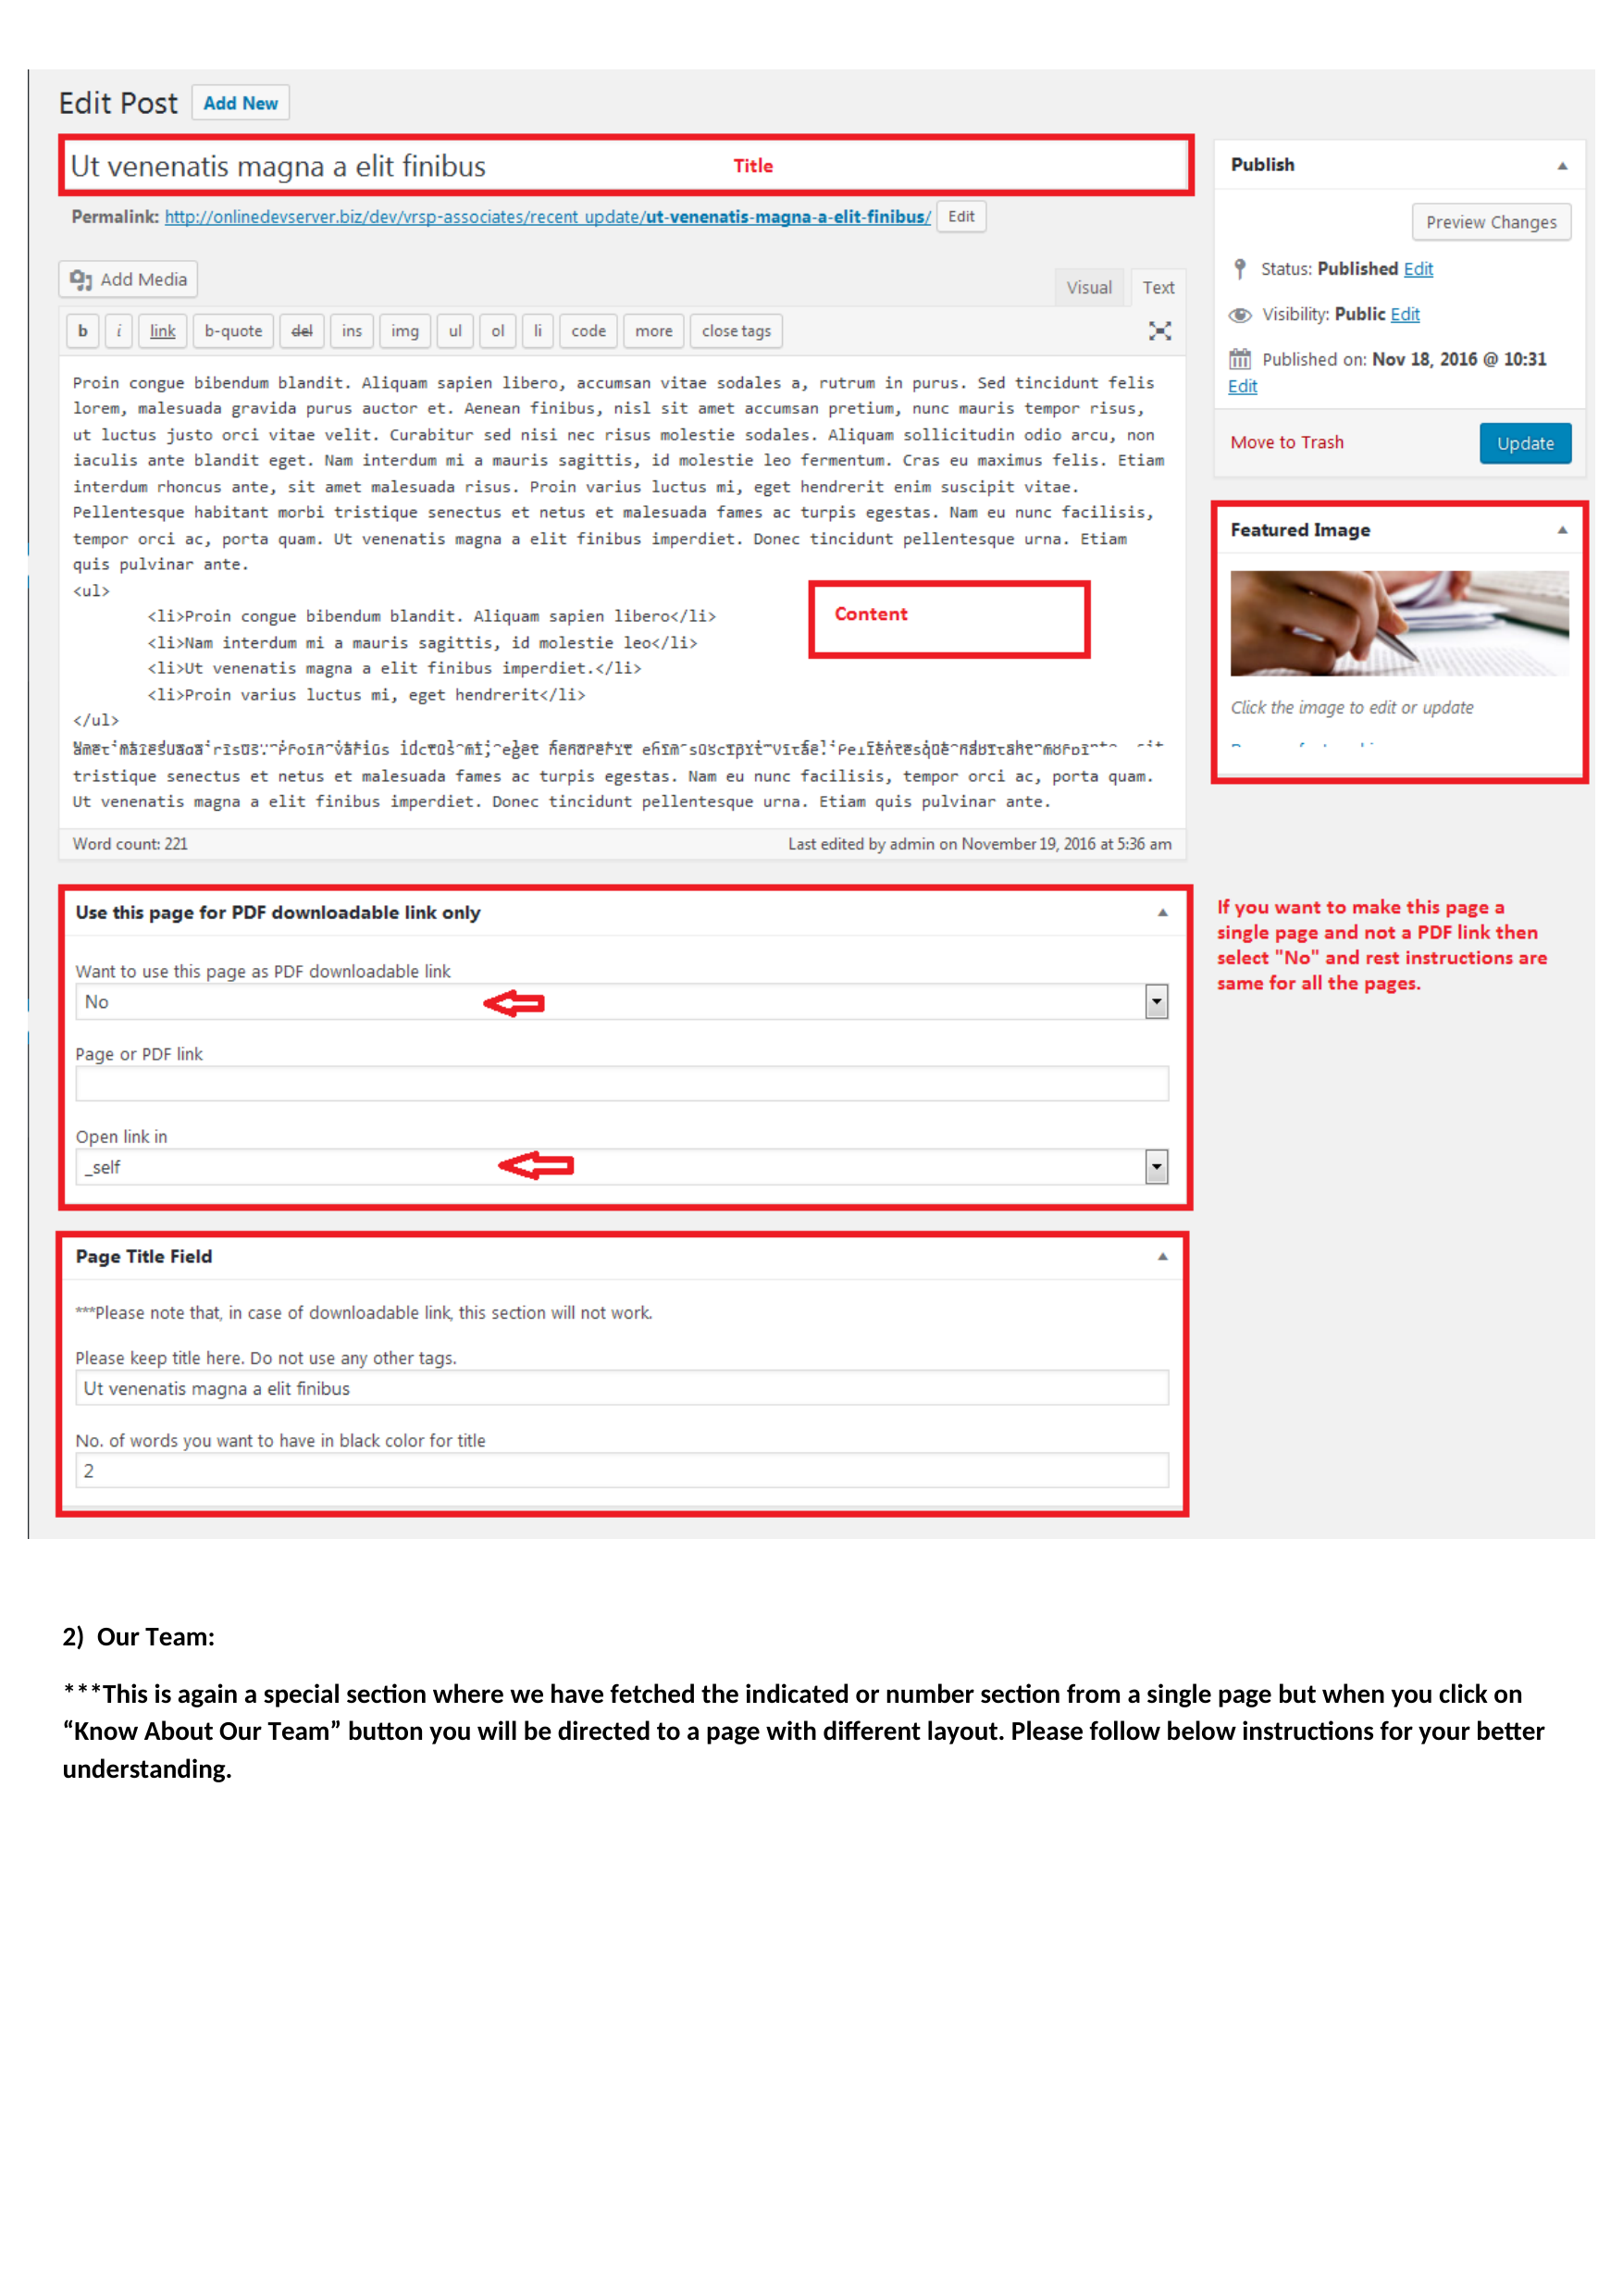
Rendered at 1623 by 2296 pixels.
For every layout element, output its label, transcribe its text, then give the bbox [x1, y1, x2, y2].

list Our Team: [62, 1620, 1595, 1652]
text ***This is again a special section where we have fetched the indicated or number section from a single page but when you click on “Know About Our Team” button you will be directed to a page with different layout. Please follow below instructions for your better understanding. [62, 1677, 1595, 1785]
picture [28, 69, 1595, 1539]
